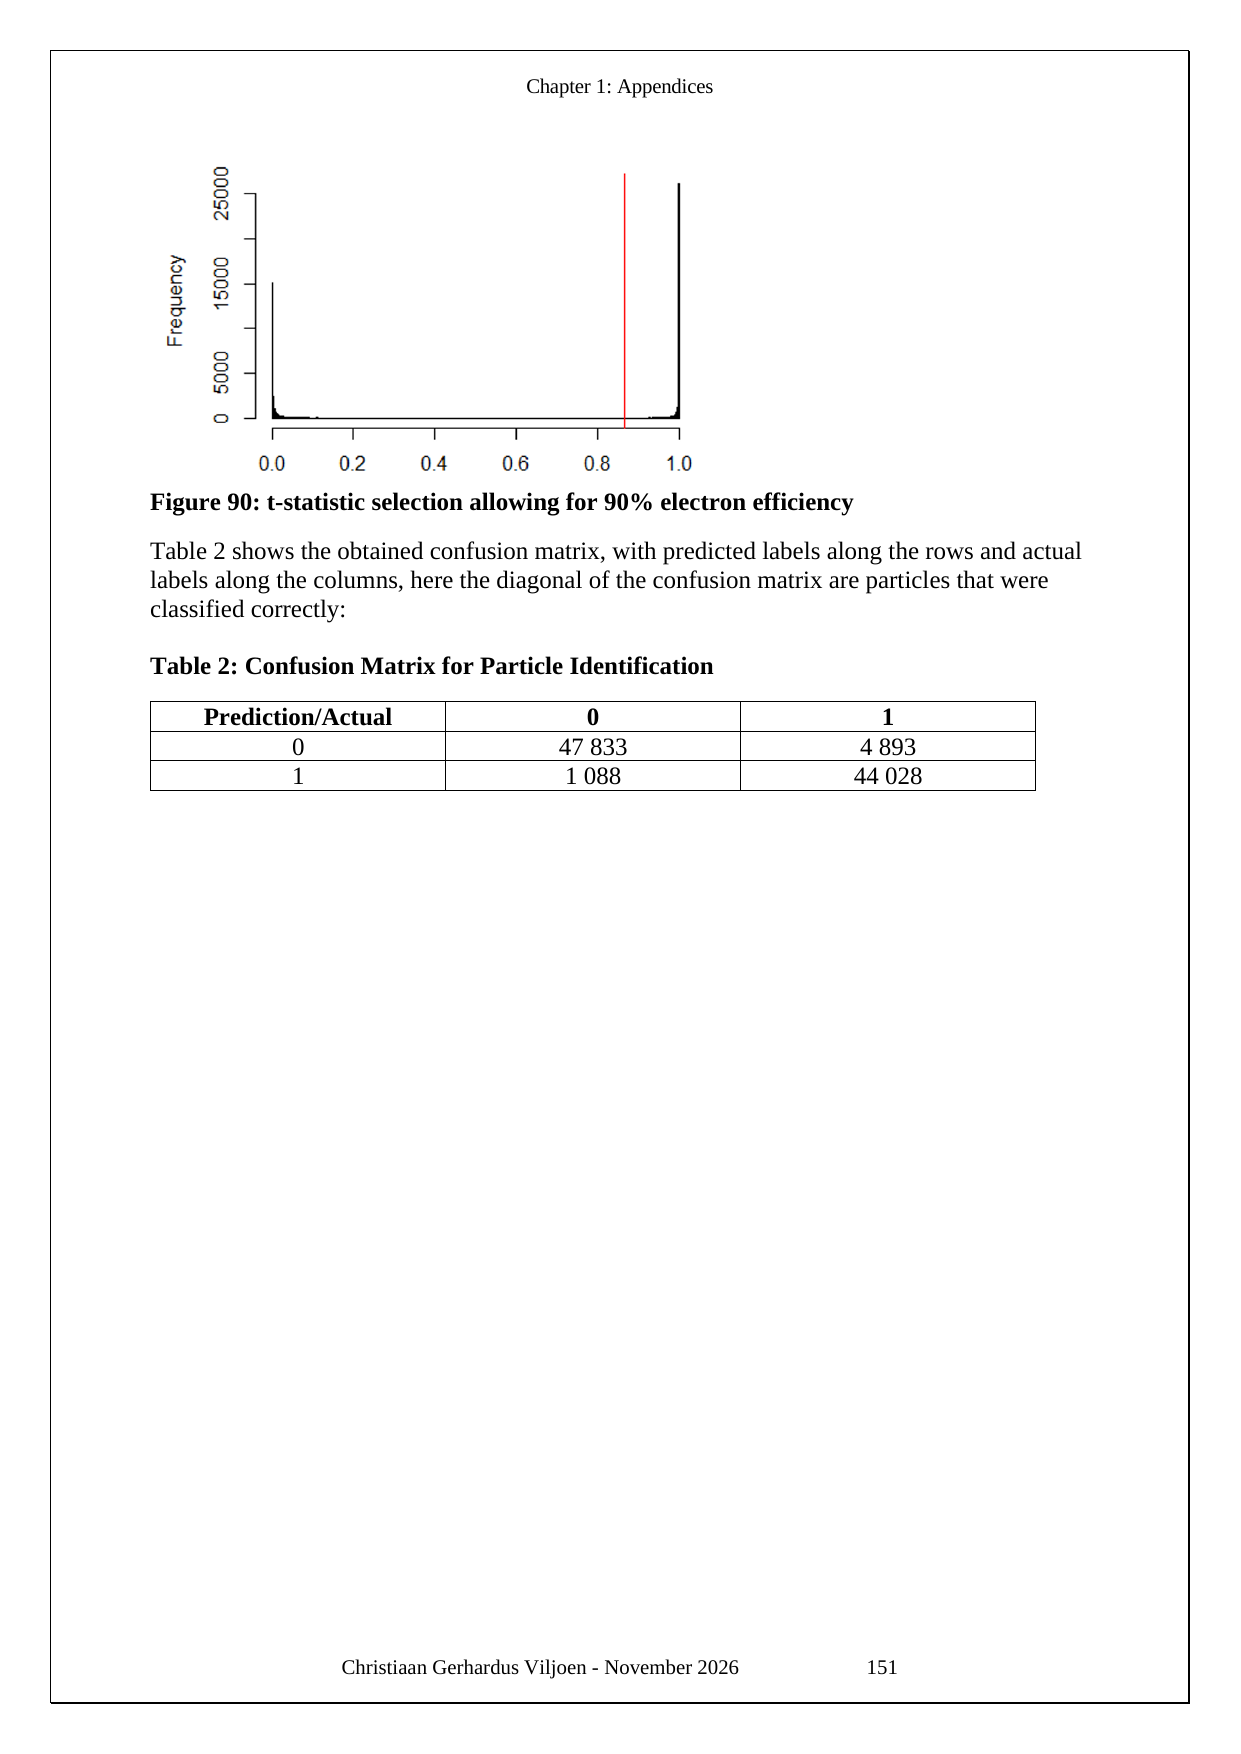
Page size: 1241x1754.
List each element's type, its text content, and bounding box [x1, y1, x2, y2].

table_cell 0 [151, 732, 445, 760]
table_cell 1 088 [446, 761, 740, 790]
text Table 2 shows the obtained confusion matrix, with predicted labels along the rows and actual labels along the columns, here the diagonal of the confusion matrix are particles that were classified correctly: [150, 536, 1089, 622]
table_header 1 [741, 702, 1035, 731]
table_header Prediction/Actual [151, 702, 445, 731]
picture [150, 150, 736, 487]
table_cell 4 893 [741, 732, 1035, 760]
table_cell 44 028 [741, 761, 1035, 790]
table_cell 1 [151, 761, 445, 790]
table_header 0 [446, 702, 740, 731]
table_cell 47 833 [446, 732, 740, 760]
